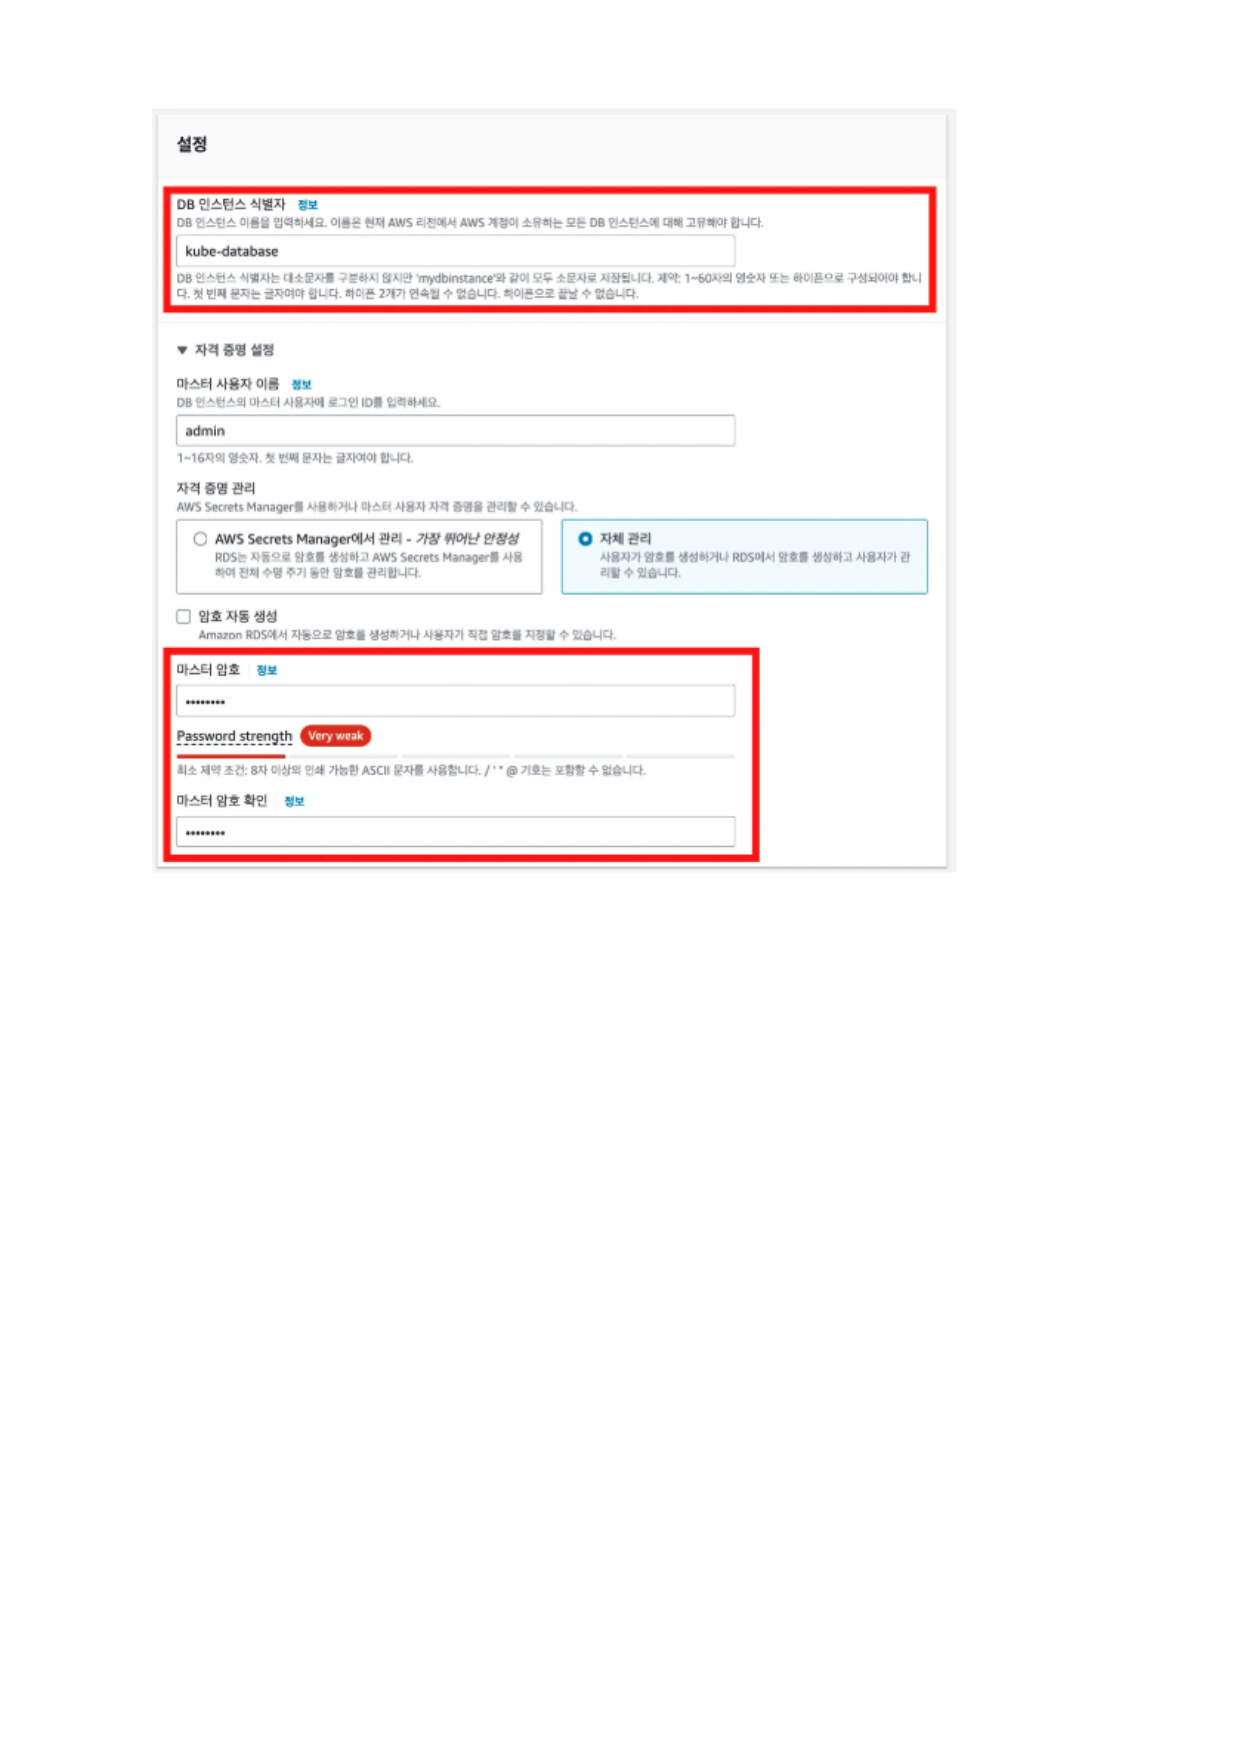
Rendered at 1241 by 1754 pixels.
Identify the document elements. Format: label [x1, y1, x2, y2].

picture [148, 103, 964, 877]
